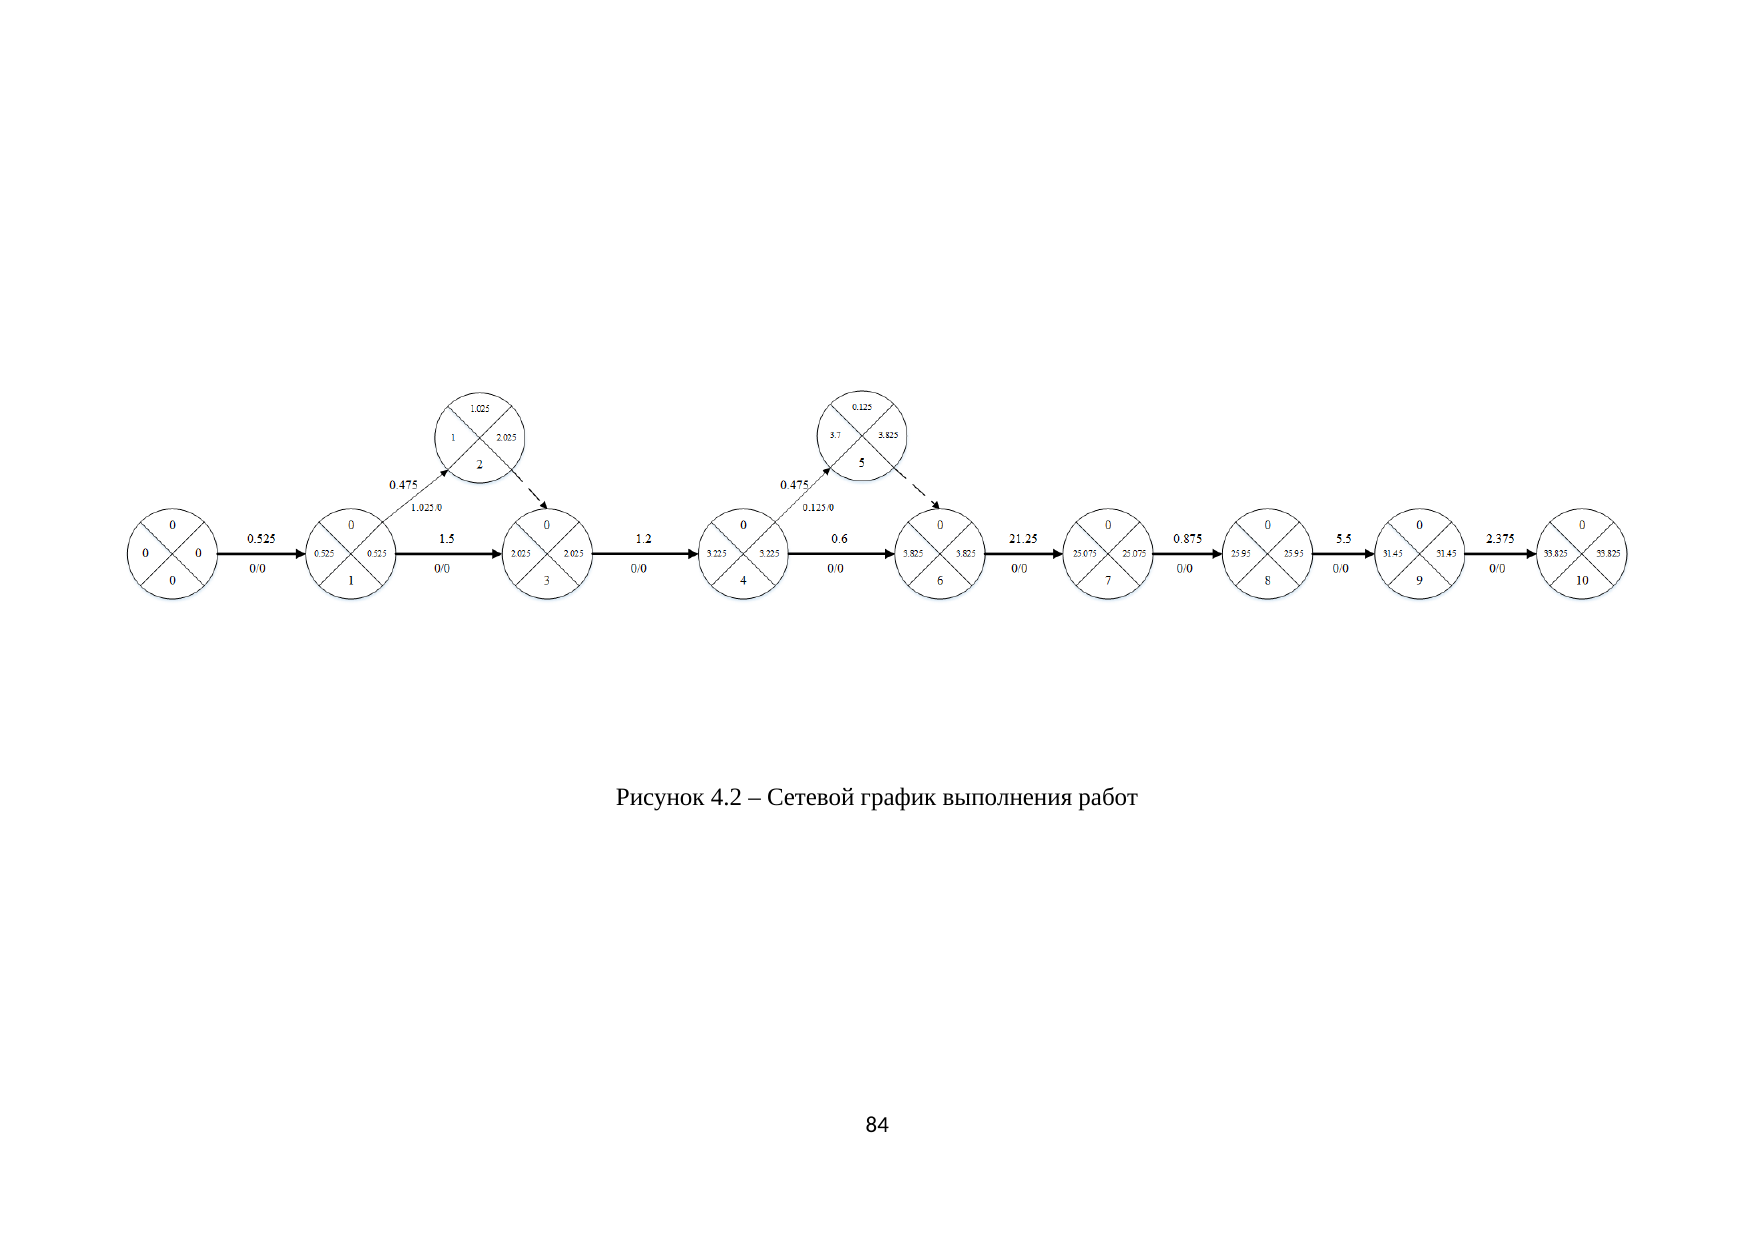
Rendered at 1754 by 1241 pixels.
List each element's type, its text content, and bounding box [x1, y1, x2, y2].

picture [118, 388, 1636, 605]
text Рисунок 4.2 – Сетевой график выполнения работ [118, 782, 1636, 811]
